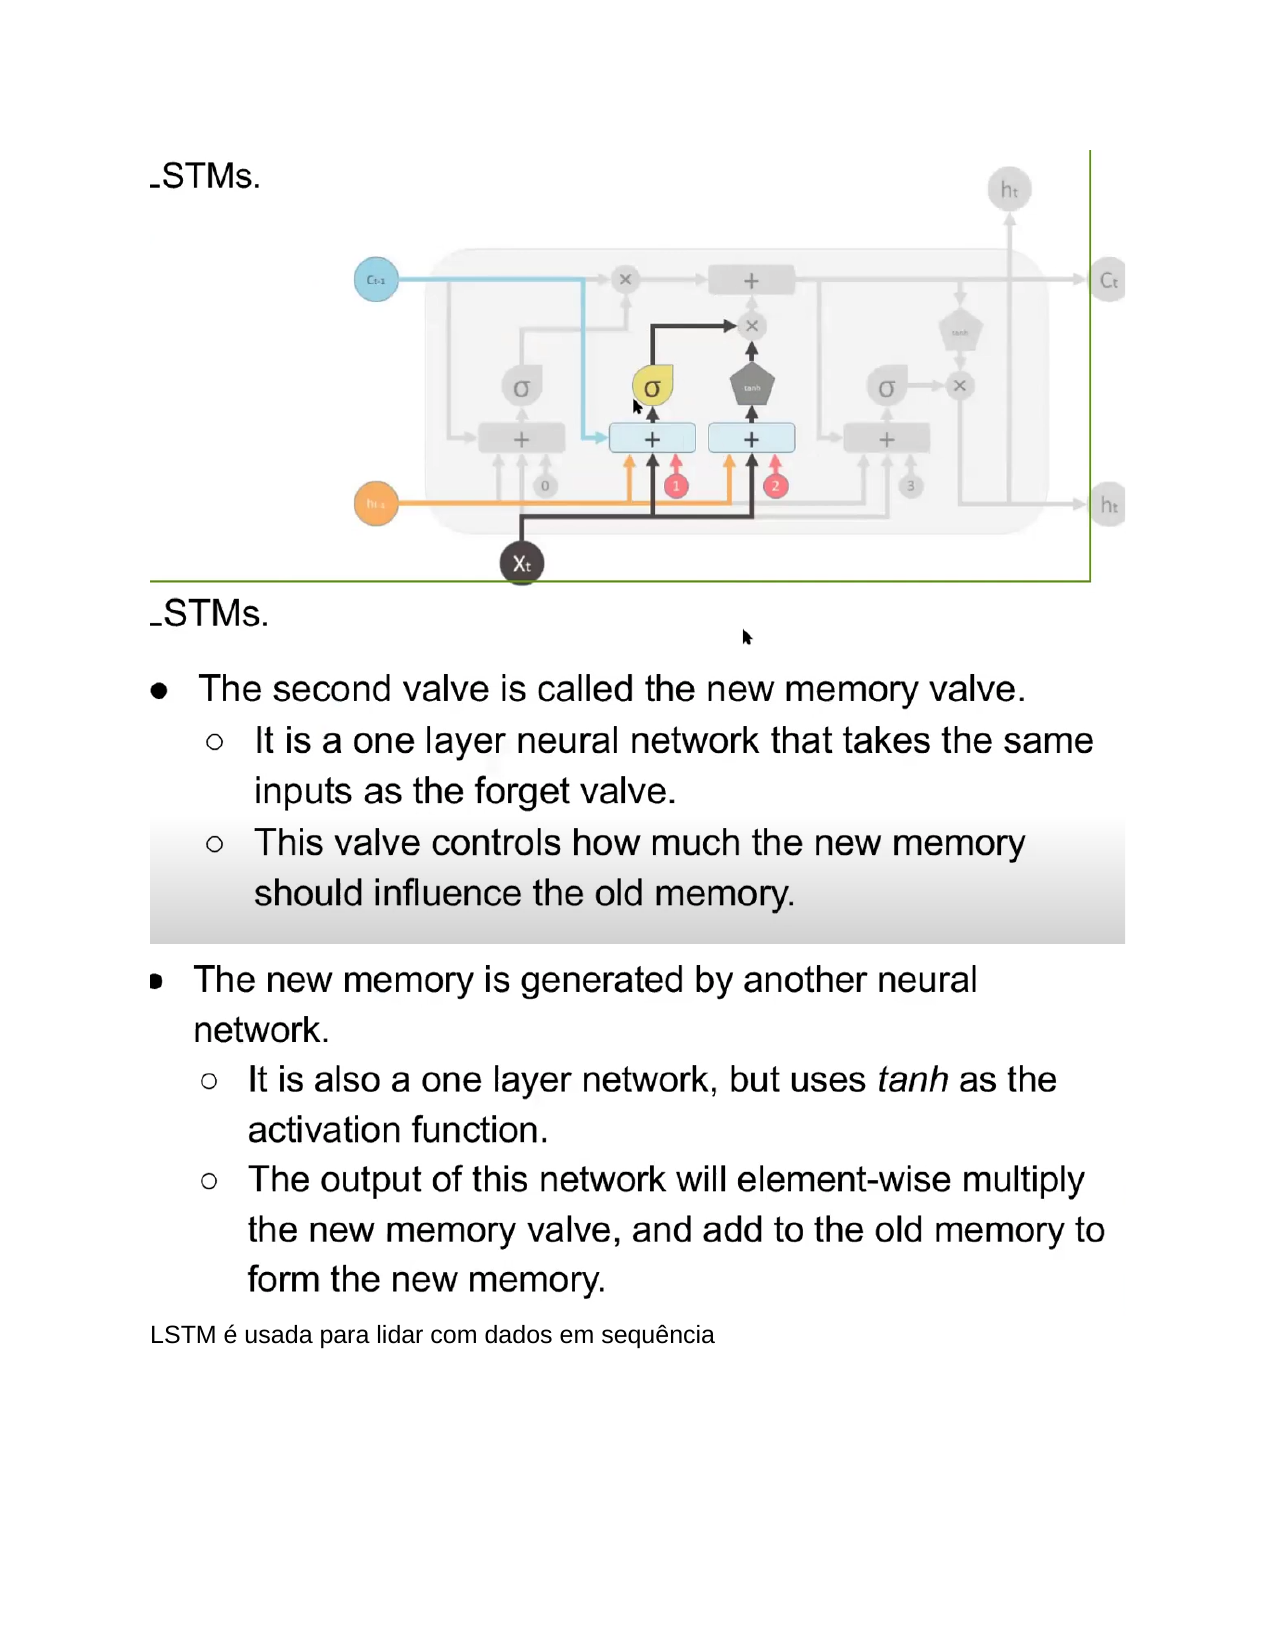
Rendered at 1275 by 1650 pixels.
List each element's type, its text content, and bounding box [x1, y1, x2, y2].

picture [150, 150, 1125, 594]
picture [150, 947, 1125, 1316]
text LSTM é usada para lidar com dados em sequência [150, 1320, 1125, 1349]
picture [150, 597, 1125, 944]
